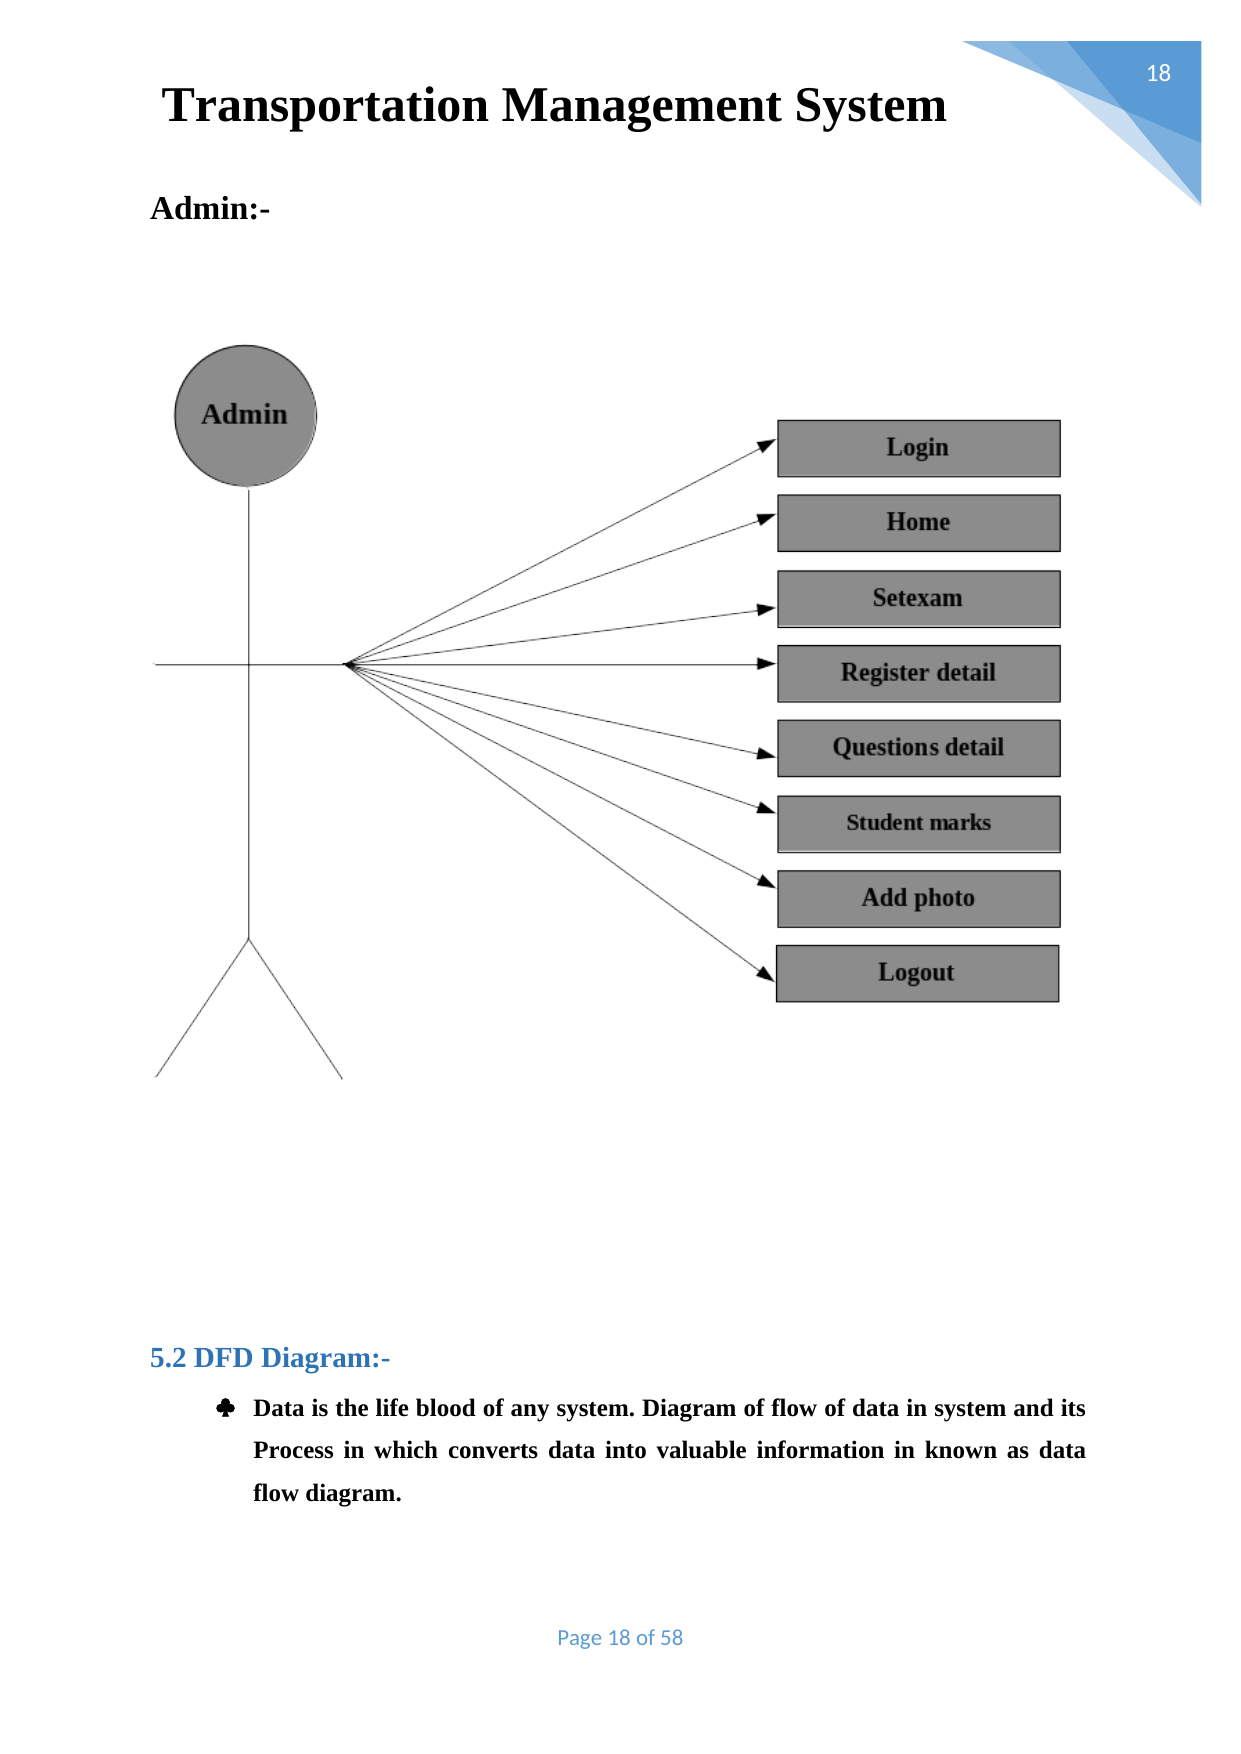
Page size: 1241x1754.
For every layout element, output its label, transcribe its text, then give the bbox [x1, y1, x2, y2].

list Data is the life blood of any system. Diagram of flow of data in system and its Process in which converts data into valuable information in known as data flow diagram. [216, 1393, 1087, 1507]
text 5.2 DFD Diagram:- [150, 1340, 1090, 1374]
picture [962, 41, 1202, 207]
text Admin:- [150, 188, 1090, 227]
